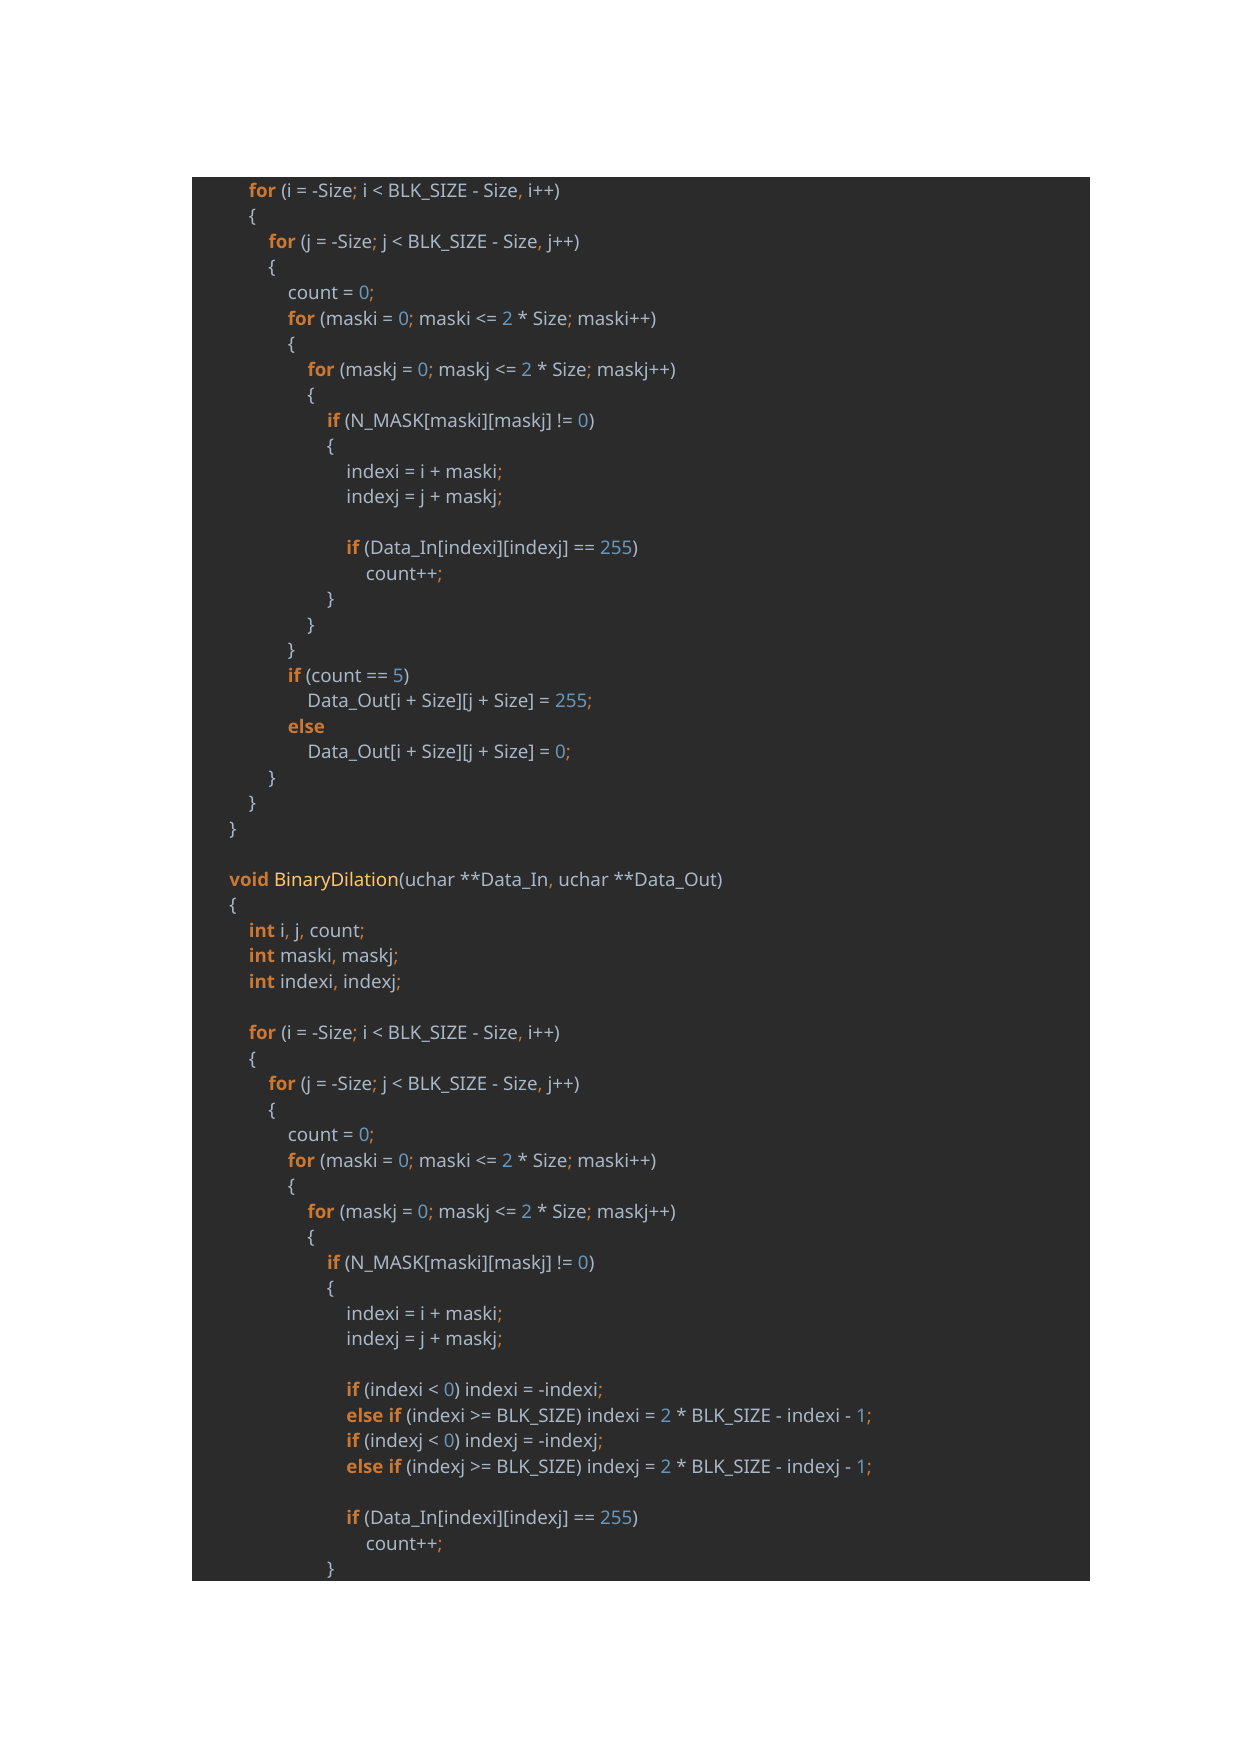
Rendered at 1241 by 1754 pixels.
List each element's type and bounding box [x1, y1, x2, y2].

list [192, 177, 1090, 1581]
